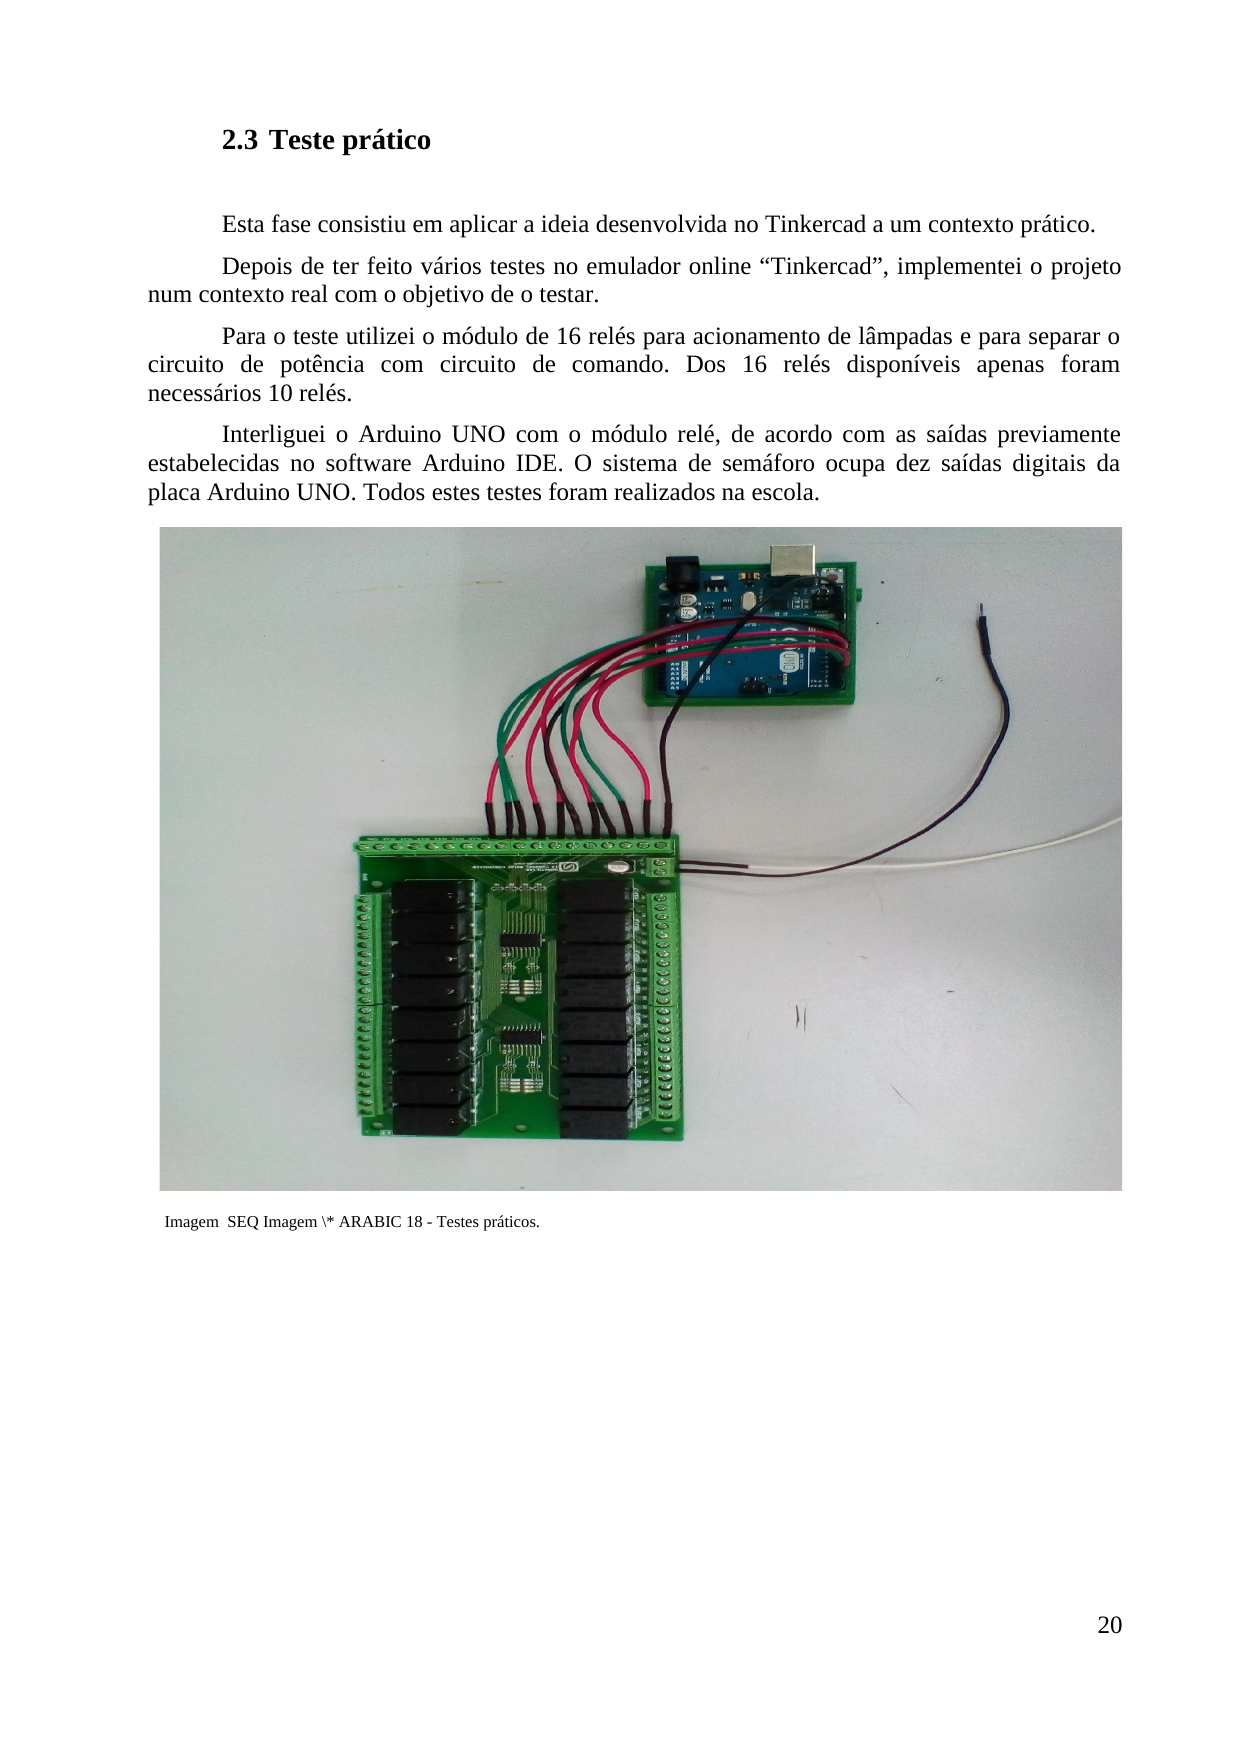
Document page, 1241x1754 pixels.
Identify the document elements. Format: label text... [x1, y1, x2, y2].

subtitle Teste prático [222, 122, 1122, 156]
picture [159, 527, 1123, 1191]
text Para o teste utilizei o módulo de 16 relés para acionamento de lâmpadas e para separar o circuito de potência com circuito de comando. Dos 16 relés disponíveis apenas foram necessários 10 relés. [148, 321, 1122, 407]
text Interliguei o Arduino UNO com o módulo relé, de acordo com as saídas previamente estabelecidas no software Arduino IDE. O sistema de semáforo ocupa dez saídas digitais da placa Arduino UNO. Todos estes testes foram realizados na escola. [148, 419, 1122, 506]
text Esta fase consistiu em aplicar a ideia desenvolvida no Tinkercad a um contexto prático. [148, 209, 1122, 238]
text Depois de ter feito vários testes no emulador online “Tinkercad”, implementei o projeto num contexto real com o objetivo de o testar. [148, 251, 1122, 308]
